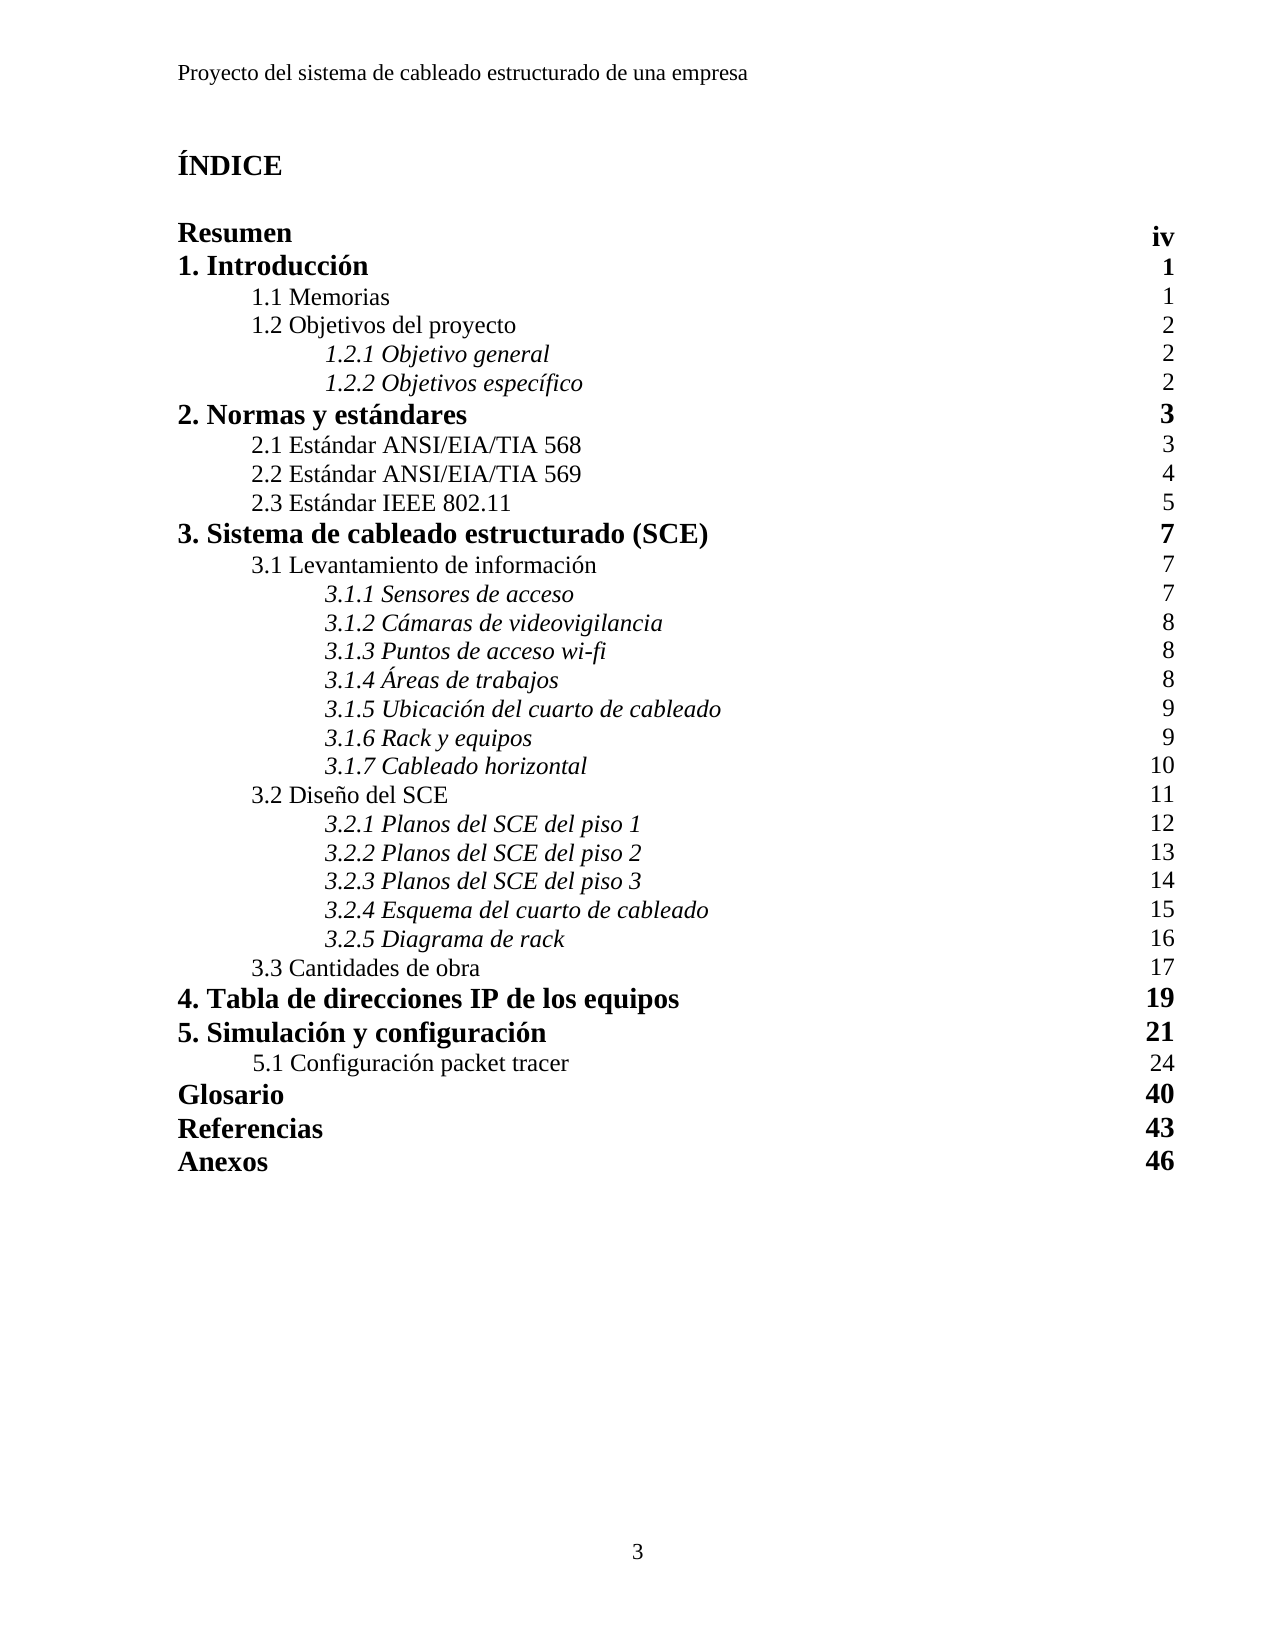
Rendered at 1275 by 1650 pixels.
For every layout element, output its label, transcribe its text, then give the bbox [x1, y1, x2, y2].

text 3.1.2 Cámaras de videovigilancia [325, 608, 1098, 636]
text Anexos [177, 1144, 1098, 1178]
text 4. Tabla de direcciones IP de los equipos [177, 981, 1098, 1015]
text 2. Normas y estándares [177, 397, 1098, 430]
text 3.1.3 Puntos de acceso wi-fi [325, 636, 1098, 665]
text 2.2 Estándar ANSI/EIA/TIA 569 [251, 459, 1098, 488]
text 3.2.4 Esquema del cuarto de cableado [325, 895, 1098, 924]
text Referencias [177, 1111, 1098, 1144]
text 3.2.1 Planos del SCE del piso 1 [325, 809, 1098, 838]
text 5. Simulación y configuración [177, 1015, 1098, 1048]
text 2.1 Estándar ANSI/EIA/TIA 568 [251, 430, 1098, 459]
text 3.1 Levantamiento de información [251, 550, 1098, 579]
text 1.1 Memorias [251, 282, 1098, 311]
text 1.2.2 Objetivos específico [325, 368, 1098, 397]
text 3.2.3 Planos del SCE del piso 3 [325, 866, 1098, 895]
text 3.2 Diseño del SCE [251, 780, 1098, 809]
text ÍNDICE [177, 148, 1098, 181]
text 3.1.6 Rack y equipos [325, 723, 1098, 751]
text Resumen [177, 215, 1098, 248]
text 3. Sistema de cableado estructurado (SCE) [177, 517, 1098, 550]
text 1.2 Objetivos del proyecto [251, 311, 1098, 339]
text 3.1.7 Cableado horizontal [325, 751, 1098, 780]
list 5.1 Configuración packet tracer [252, 1048, 1098, 1077]
text 3.1.1 Sensores de acceso [325, 579, 1098, 608]
text 3.3 Cantidades de obra [251, 953, 1098, 981]
text 3.1.4 Áreas de trabajos [325, 665, 1098, 694]
text 1. Introducción [177, 248, 1098, 282]
text 3.1.5 Ubicación del cuarto de cableado [325, 694, 1098, 723]
text Glosario [177, 1077, 1098, 1111]
text 2.3 Estándar IEEE 802.11 [251, 488, 1098, 517]
text 1.2.1 Objetivo general [325, 339, 1098, 368]
text 3.2.5 Diagrama de rack [325, 924, 1098, 953]
text 3.2.2 Planos del SCE del piso 2 [325, 838, 1098, 866]
